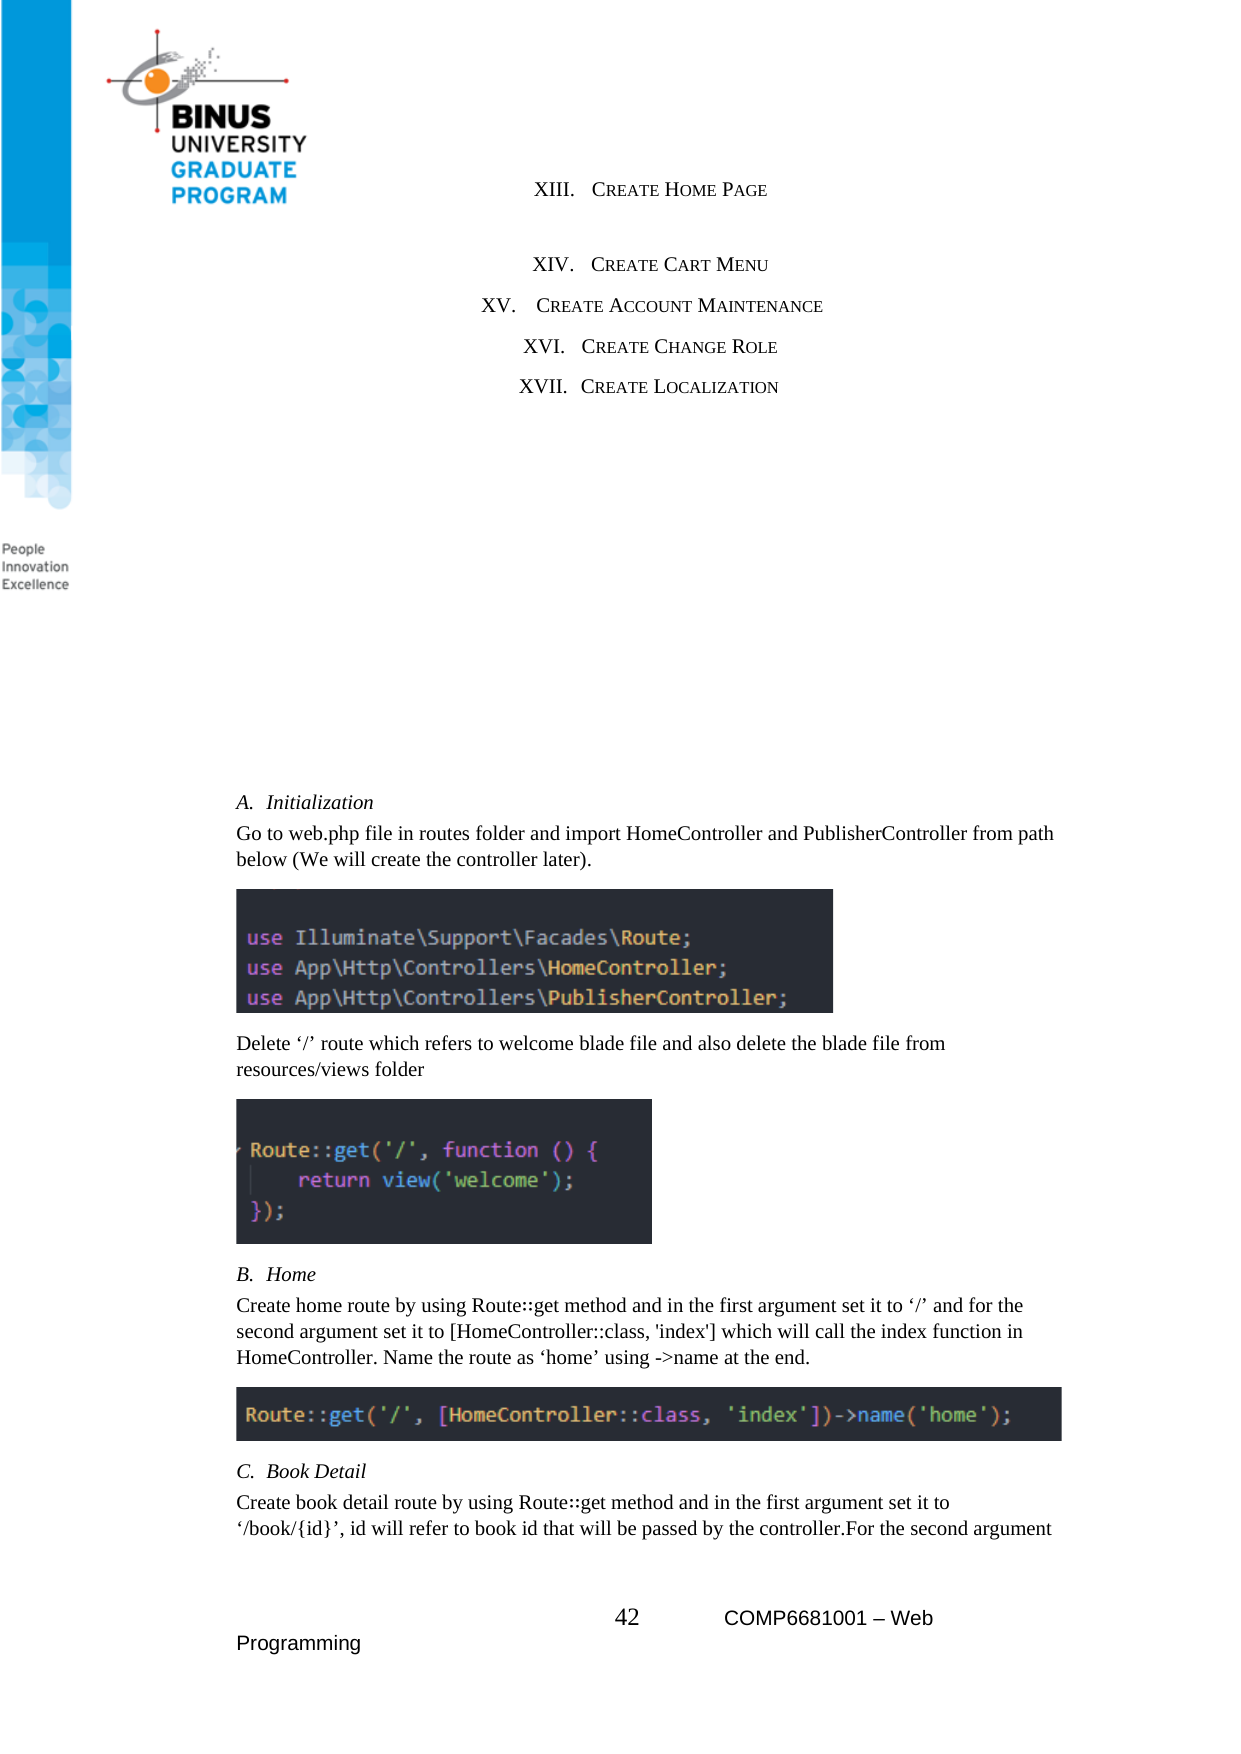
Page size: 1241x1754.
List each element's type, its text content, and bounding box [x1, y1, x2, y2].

subtitle Book Detail [236, 1459, 1063, 1483]
subtitle Home [236, 1262, 1063, 1286]
subtitle Create Home Page [236, 177, 1063, 201]
picture [236, 1099, 652, 1244]
subtitle Create Account Maintenance [236, 293, 1063, 317]
picture [0, 0, 560, 606]
subtitle Initialization [236, 790, 1063, 814]
text Delete ‘/’ route which refers to welcome blade file and also delete the blade file from resources/views folder [236, 1031, 1063, 1081]
text Go to web.php file in routes folder and import HomeController and PublisherController from path below (We will create the controller later). [236, 821, 1063, 871]
subtitle Create Change Role [236, 334, 1063, 358]
picture [236, 889, 834, 1013]
subtitle Create Cart Menu [236, 252, 1063, 276]
subtitle Create Localization [236, 374, 1063, 398]
picture [236, 1387, 1062, 1441]
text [236, 1489, 1063, 1540]
text Create home route by using Route∷get method and in the first argument set it to ‘/’ and for the second argument set it to [HomeController::class, 'index'] which will call the index function in HomeController. Name the route as ‘home’ using ->name at the end. [236, 1292, 1063, 1369]
